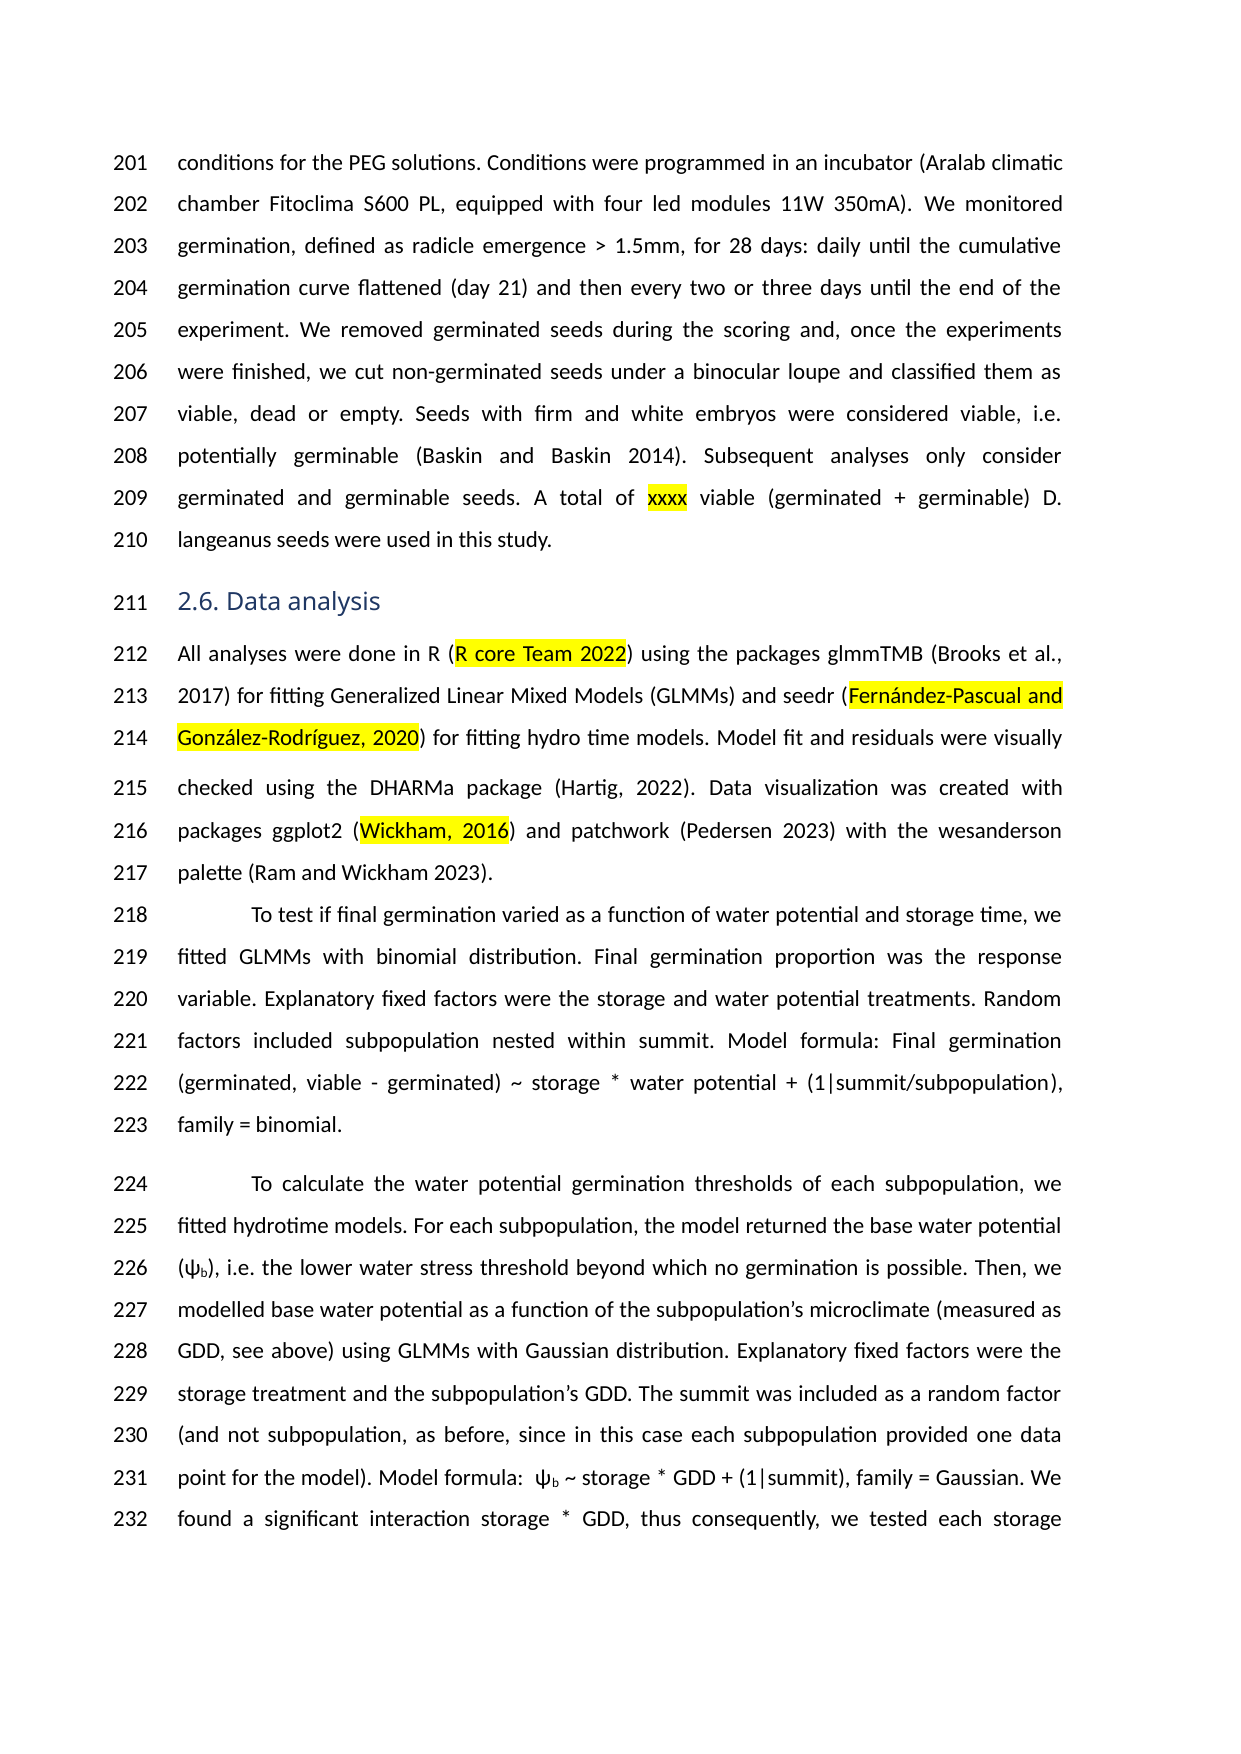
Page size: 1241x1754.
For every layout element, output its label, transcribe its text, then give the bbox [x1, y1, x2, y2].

subtitle 2.6. Data analysis [177, 584, 1063, 618]
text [177, 1169, 1063, 1533]
text To test if final germination varied as a function of water potential and storage time, we fitted GLMMs with binomial distribution. Final germination proportion was the response variable. Explanatory fixed factors were the storage and water potential treatments. Random factors included subpopulation nested within summit. Model formula: Final germination (germinated, viable - germinated) ~ storage * water potential + (1|summit/subpopulation), family = binomial. [177, 900, 1063, 1138]
subtitle All analyses were done in R (R core Team 2022) using the packages glmmTMB (Brooks et al., 2017) for fitting Generalized Linear Mixed Models (GLMMs) and seedr (Fernández-Pascual and González-Rodríguez, 2020) for fitting hydro time models. Model fit and residuals were visually checked using the DHARMa package (Hartig, 2022). Data visualization was created with packages ggplot2 (Wickham, 2016) and patchwork (Pedersen 2023) with the wesanderson palette (Ram and Wickham 2023). [177, 639, 1063, 886]
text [177, 148, 1063, 553]
